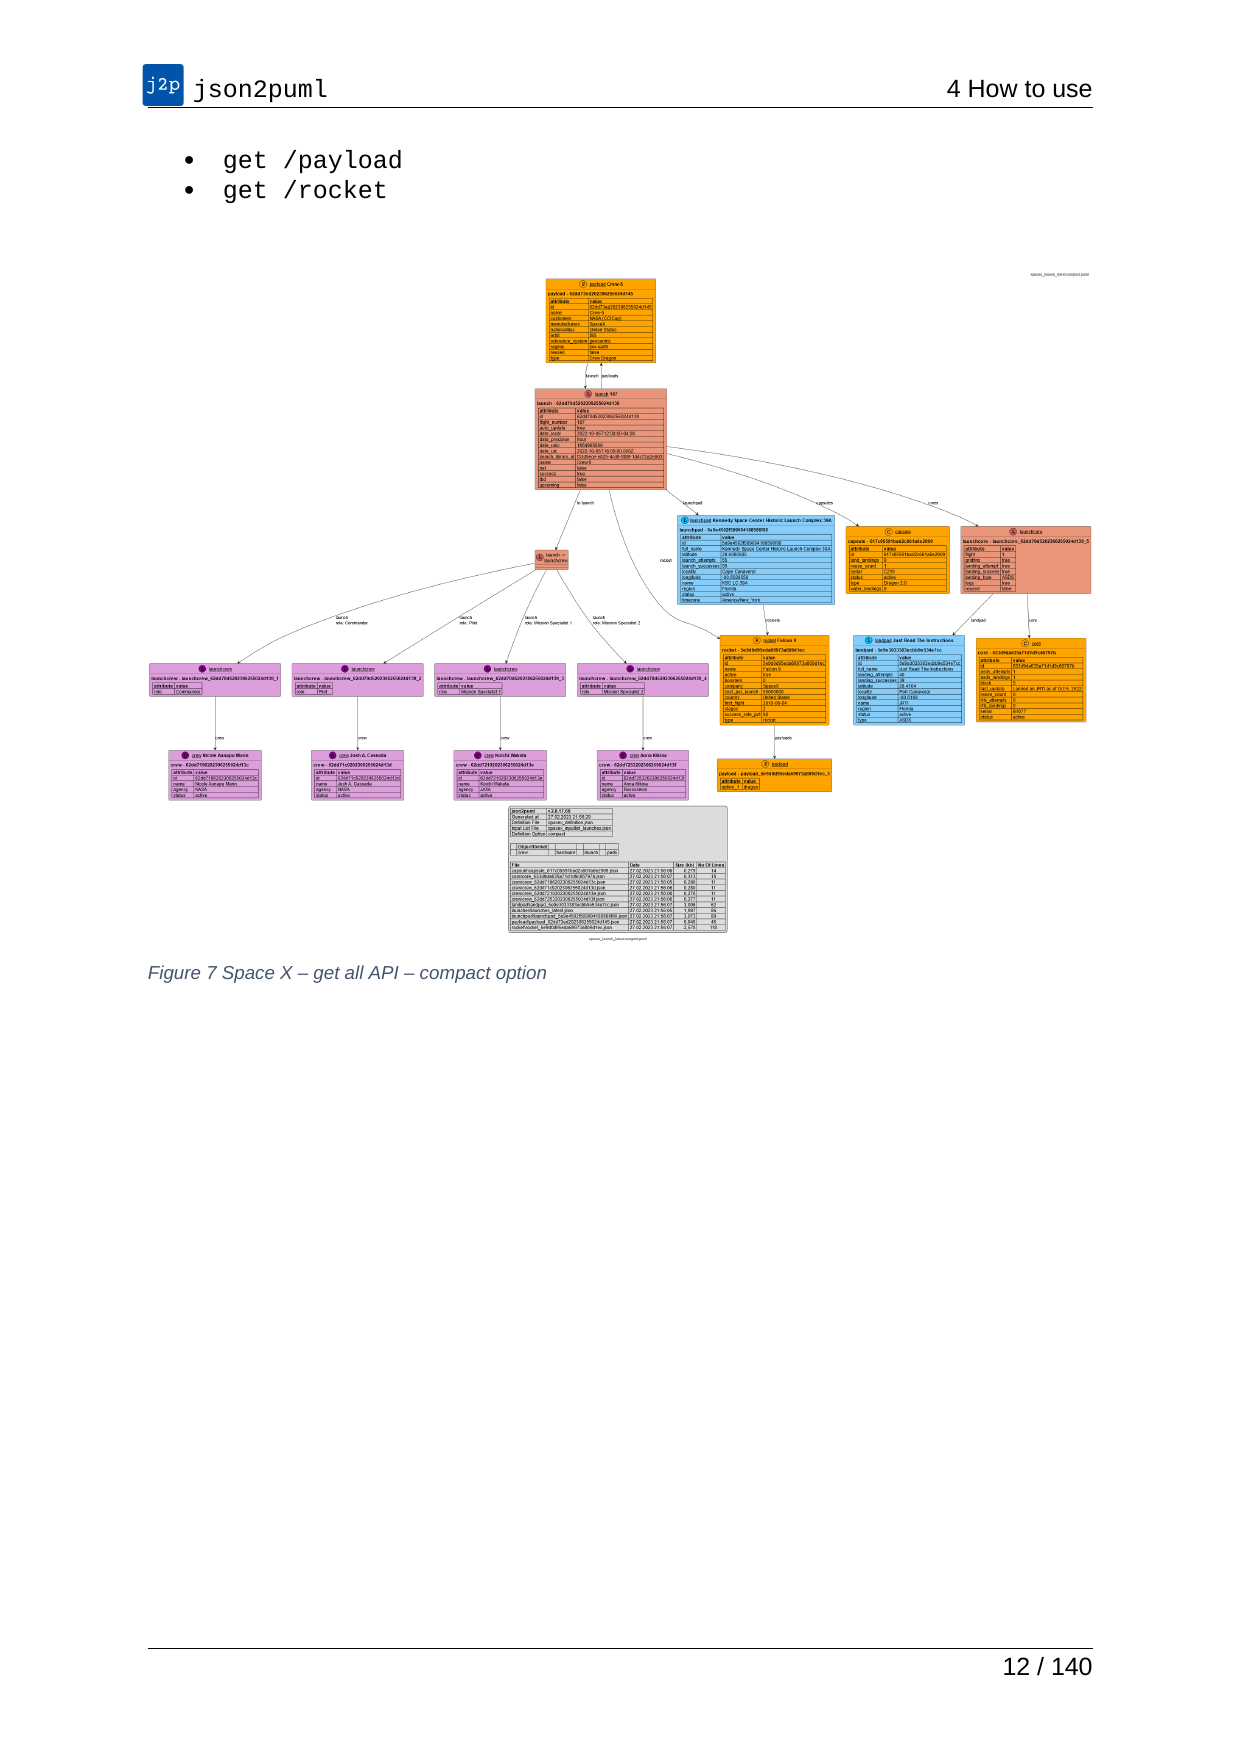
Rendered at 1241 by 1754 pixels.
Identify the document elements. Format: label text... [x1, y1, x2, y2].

text Figure 7 Space X – get all API – compact option [148, 961, 1093, 983]
list get /rocket [185, 178, 1093, 206]
picture [147, 273, 1093, 943]
picture [142, 64, 184, 106]
list get /payload [185, 148, 1093, 176]
